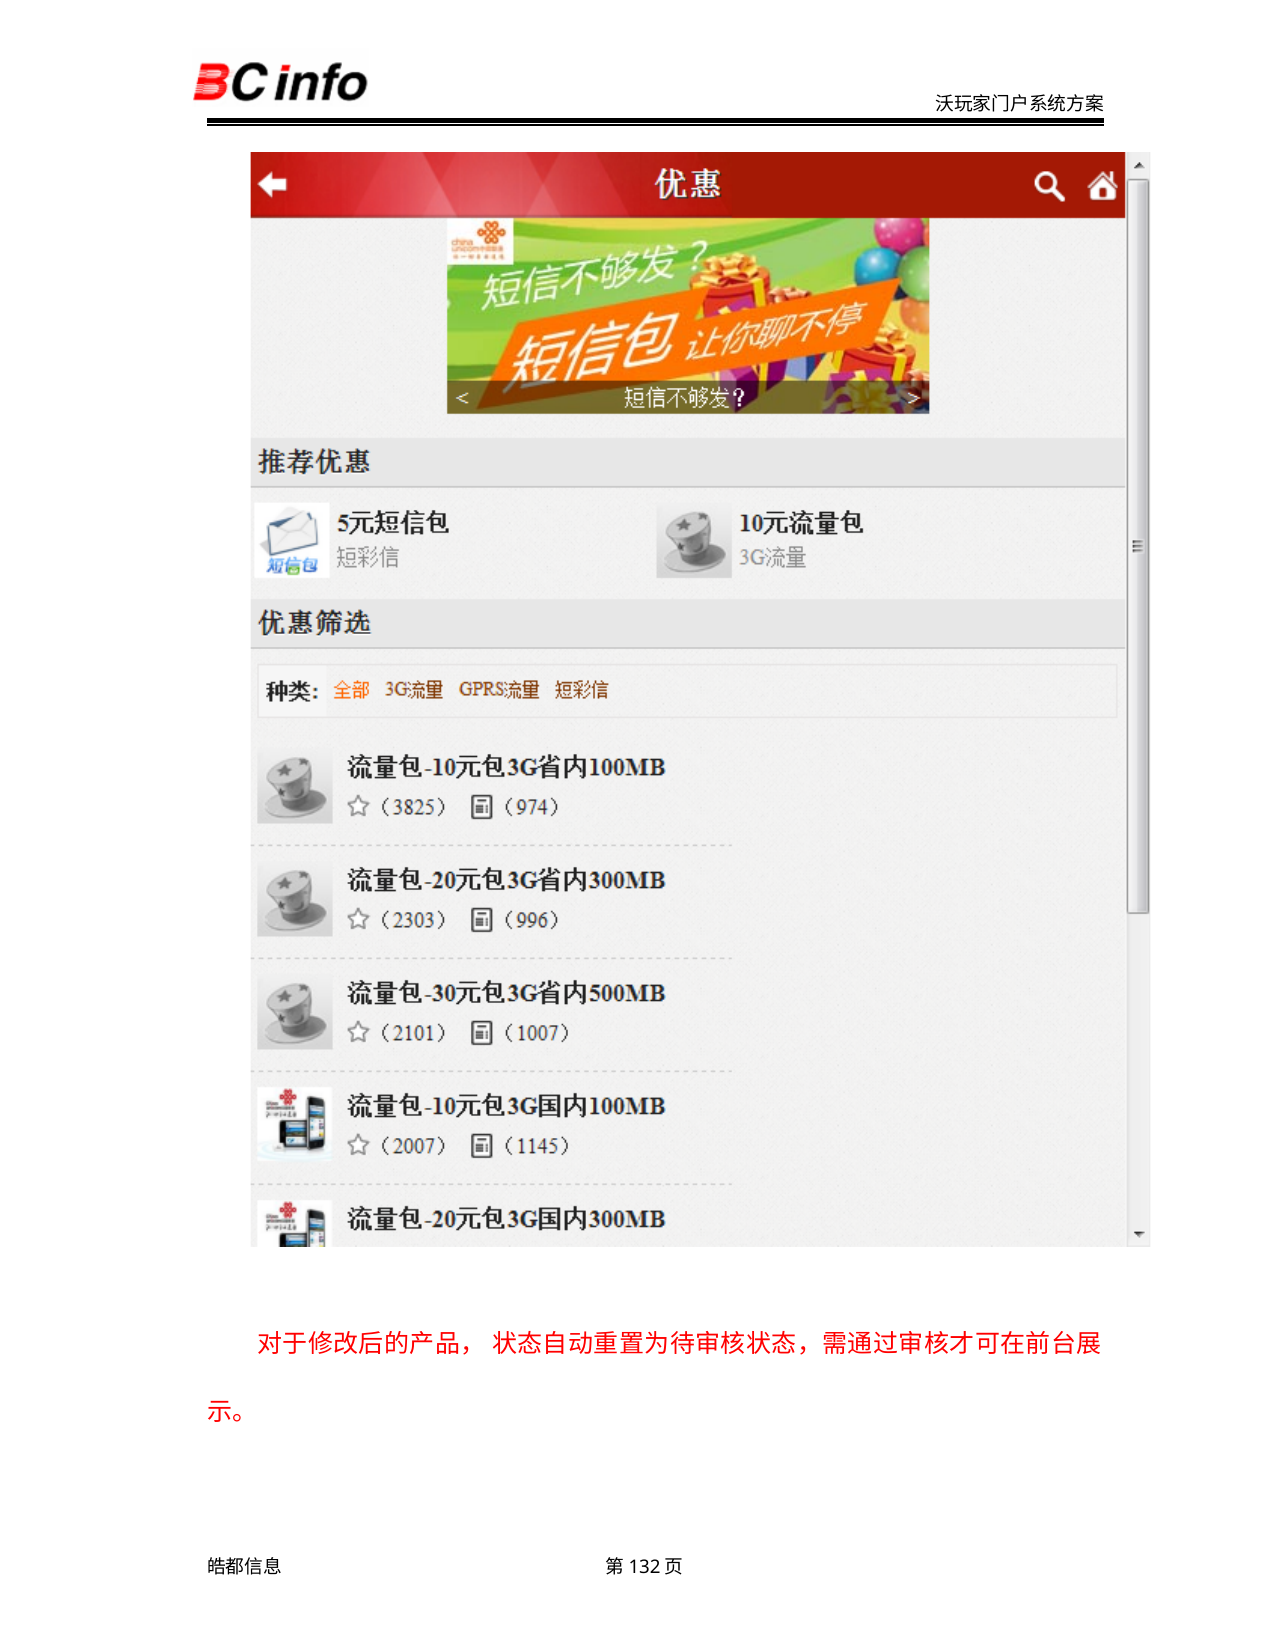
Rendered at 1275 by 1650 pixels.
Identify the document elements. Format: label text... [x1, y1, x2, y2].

picture [250, 152, 1151, 1247]
picture [192, 48, 370, 107]
text 对于修改后的产品， 状态自动重置为待审核状态，需通过审核才可在前台展示。 [207, 1307, 1104, 1443]
